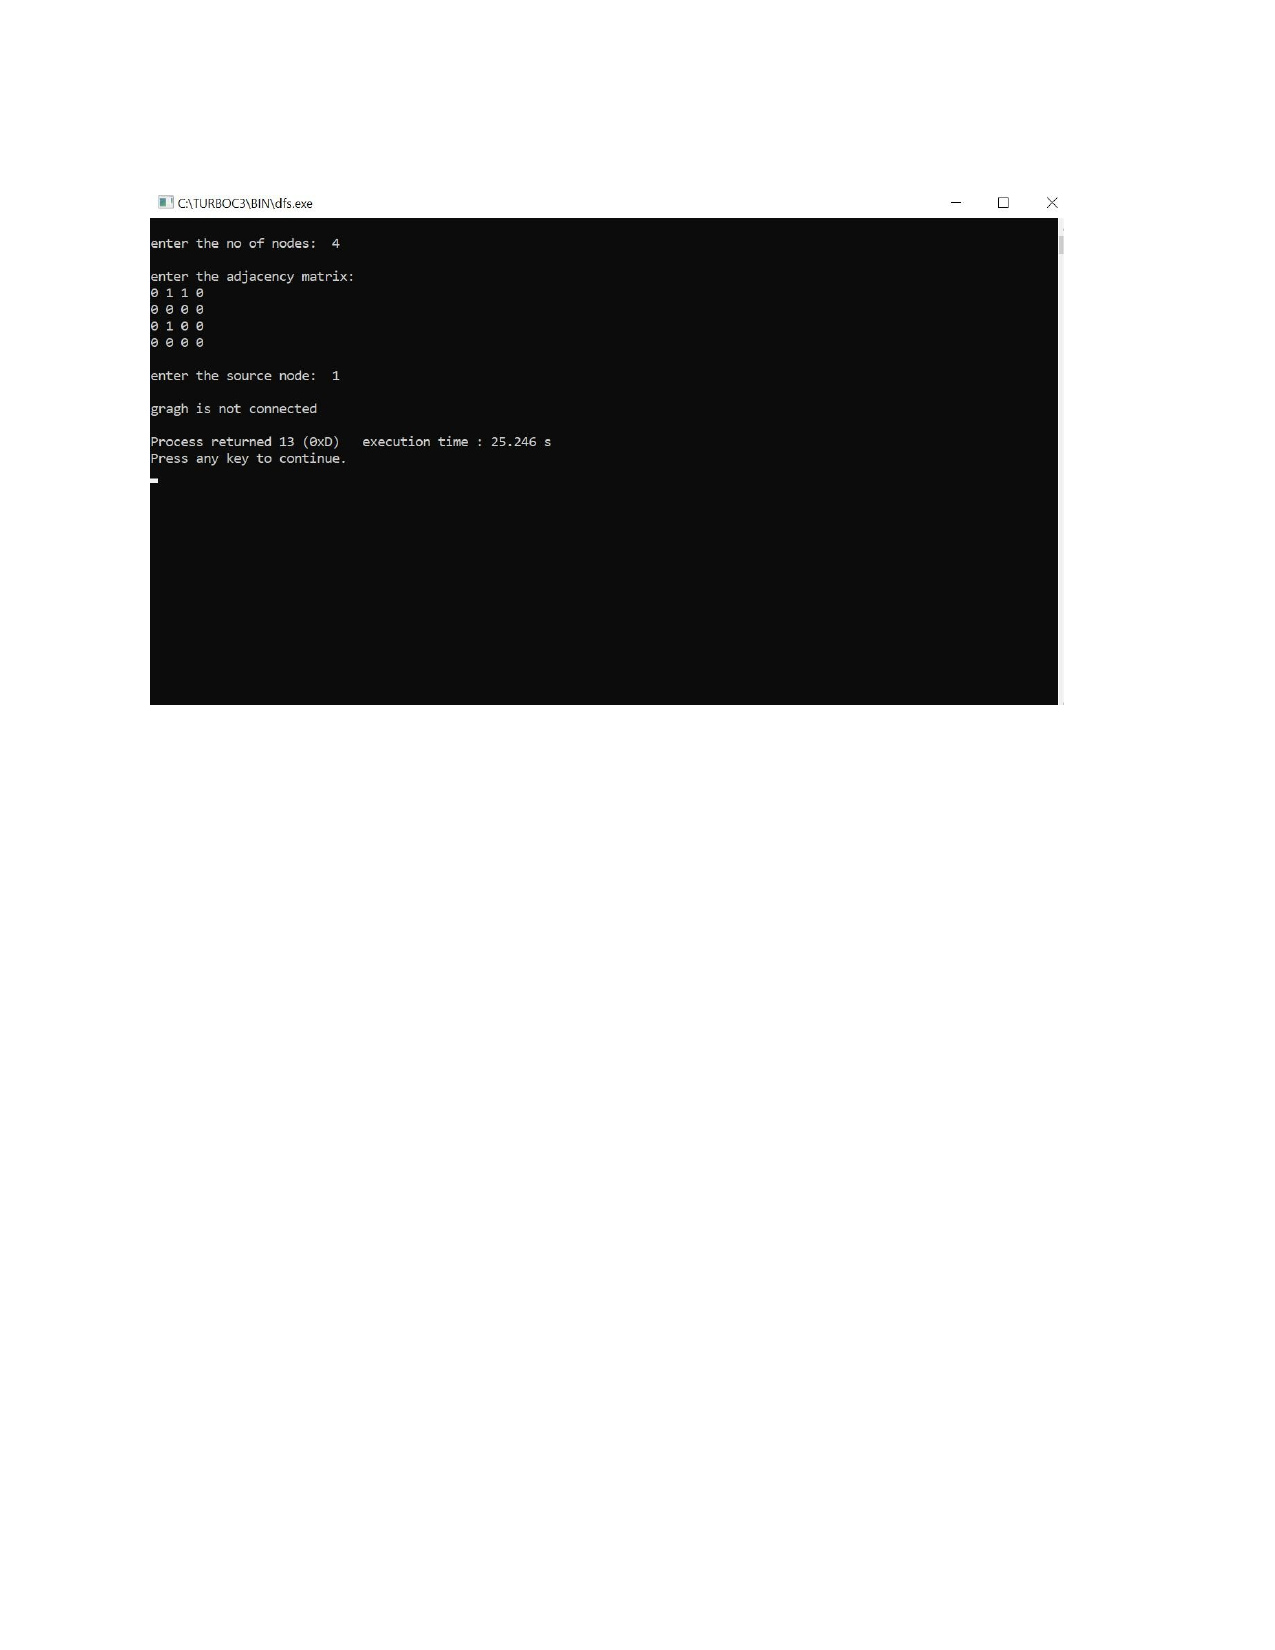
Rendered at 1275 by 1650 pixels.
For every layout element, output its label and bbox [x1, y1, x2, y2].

picture [150, 195, 1064, 705]
